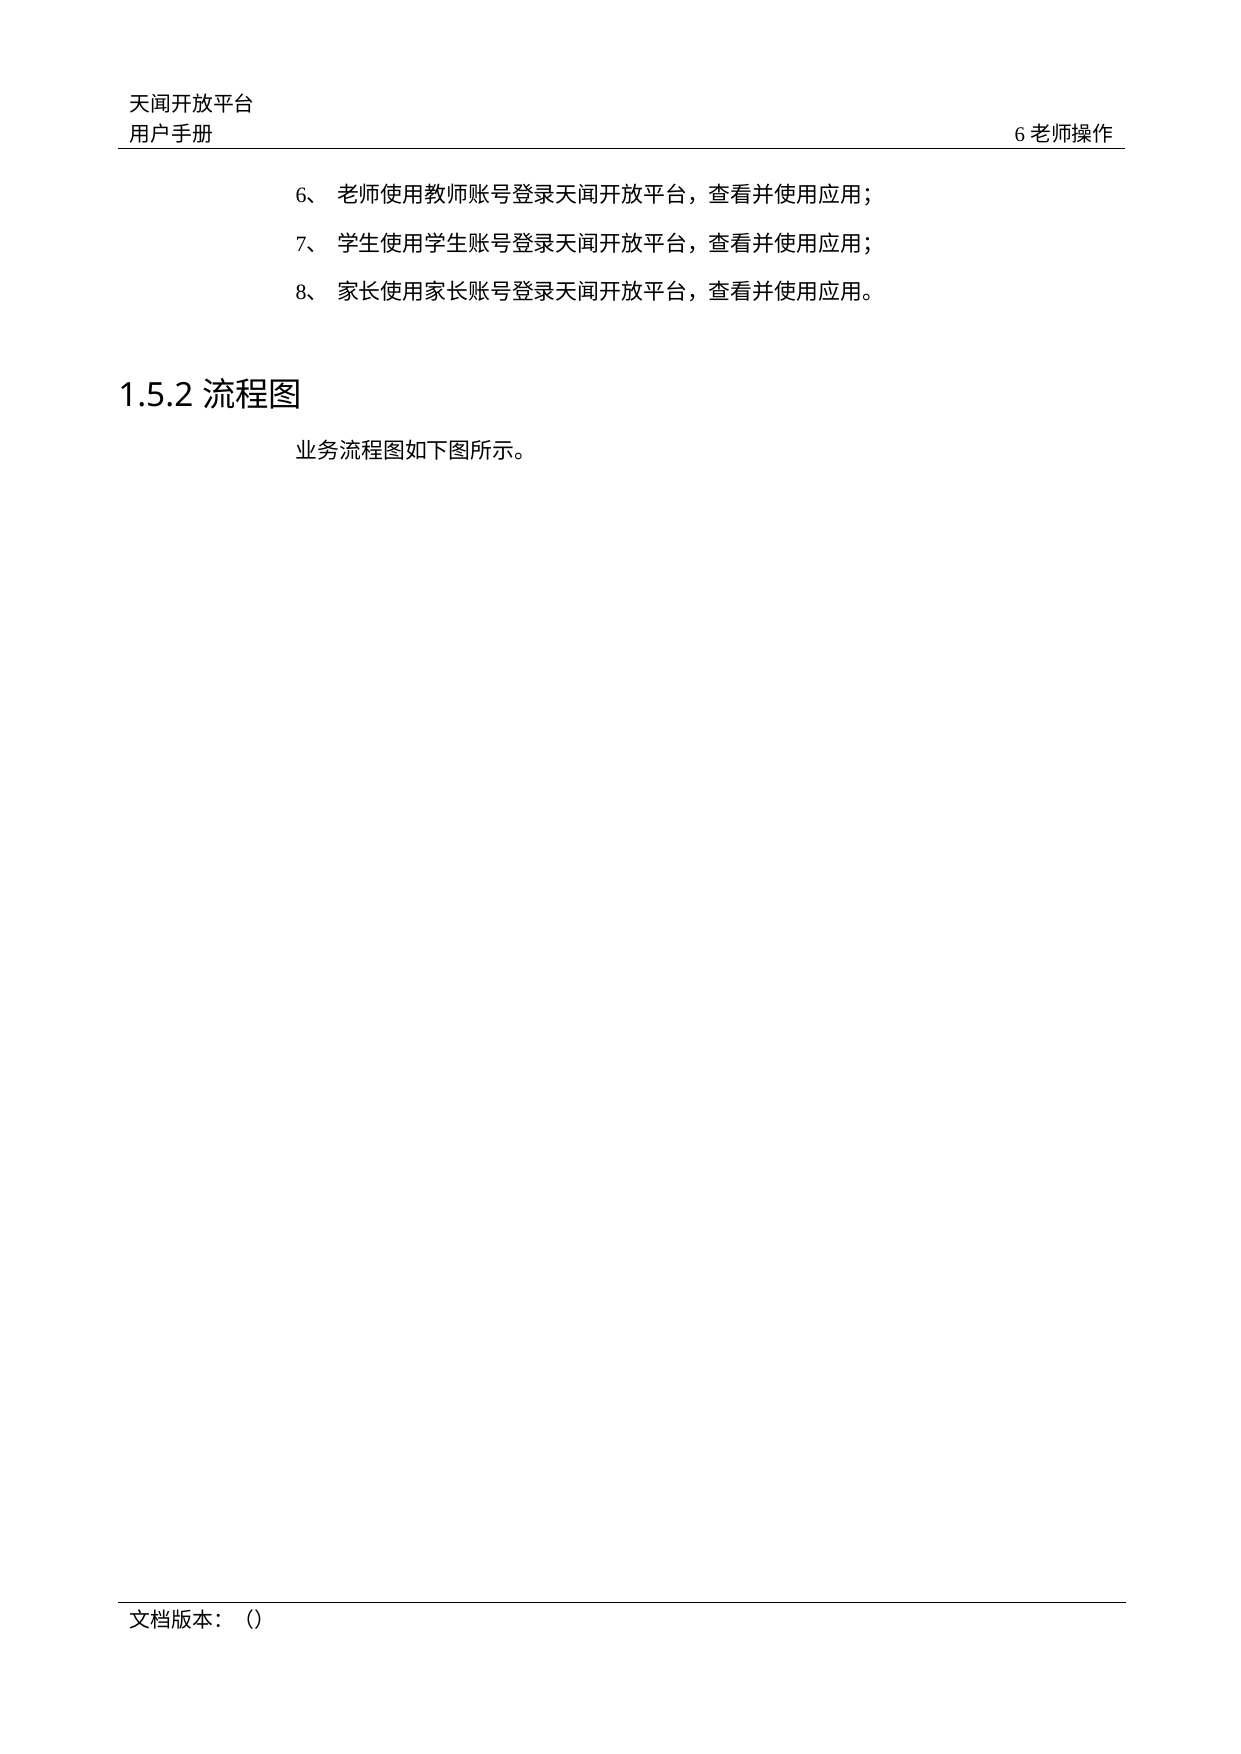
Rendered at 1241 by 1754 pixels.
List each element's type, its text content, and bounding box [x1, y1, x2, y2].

text 业务流程图如下图所示。 [295, 433, 1122, 465]
text 7、 学生使用学生账号登录天闻开放平台，查看并使用应用； [295, 226, 1122, 257]
subtitle 流程图 [118, 368, 1122, 417]
text 8、 家长使用家长账号登录天闻开放平台，查看并使用应用。 [295, 274, 1122, 306]
text 6、 老师使用教师账号登录天闻开放平台，查看并使用应用； [295, 177, 1122, 209]
